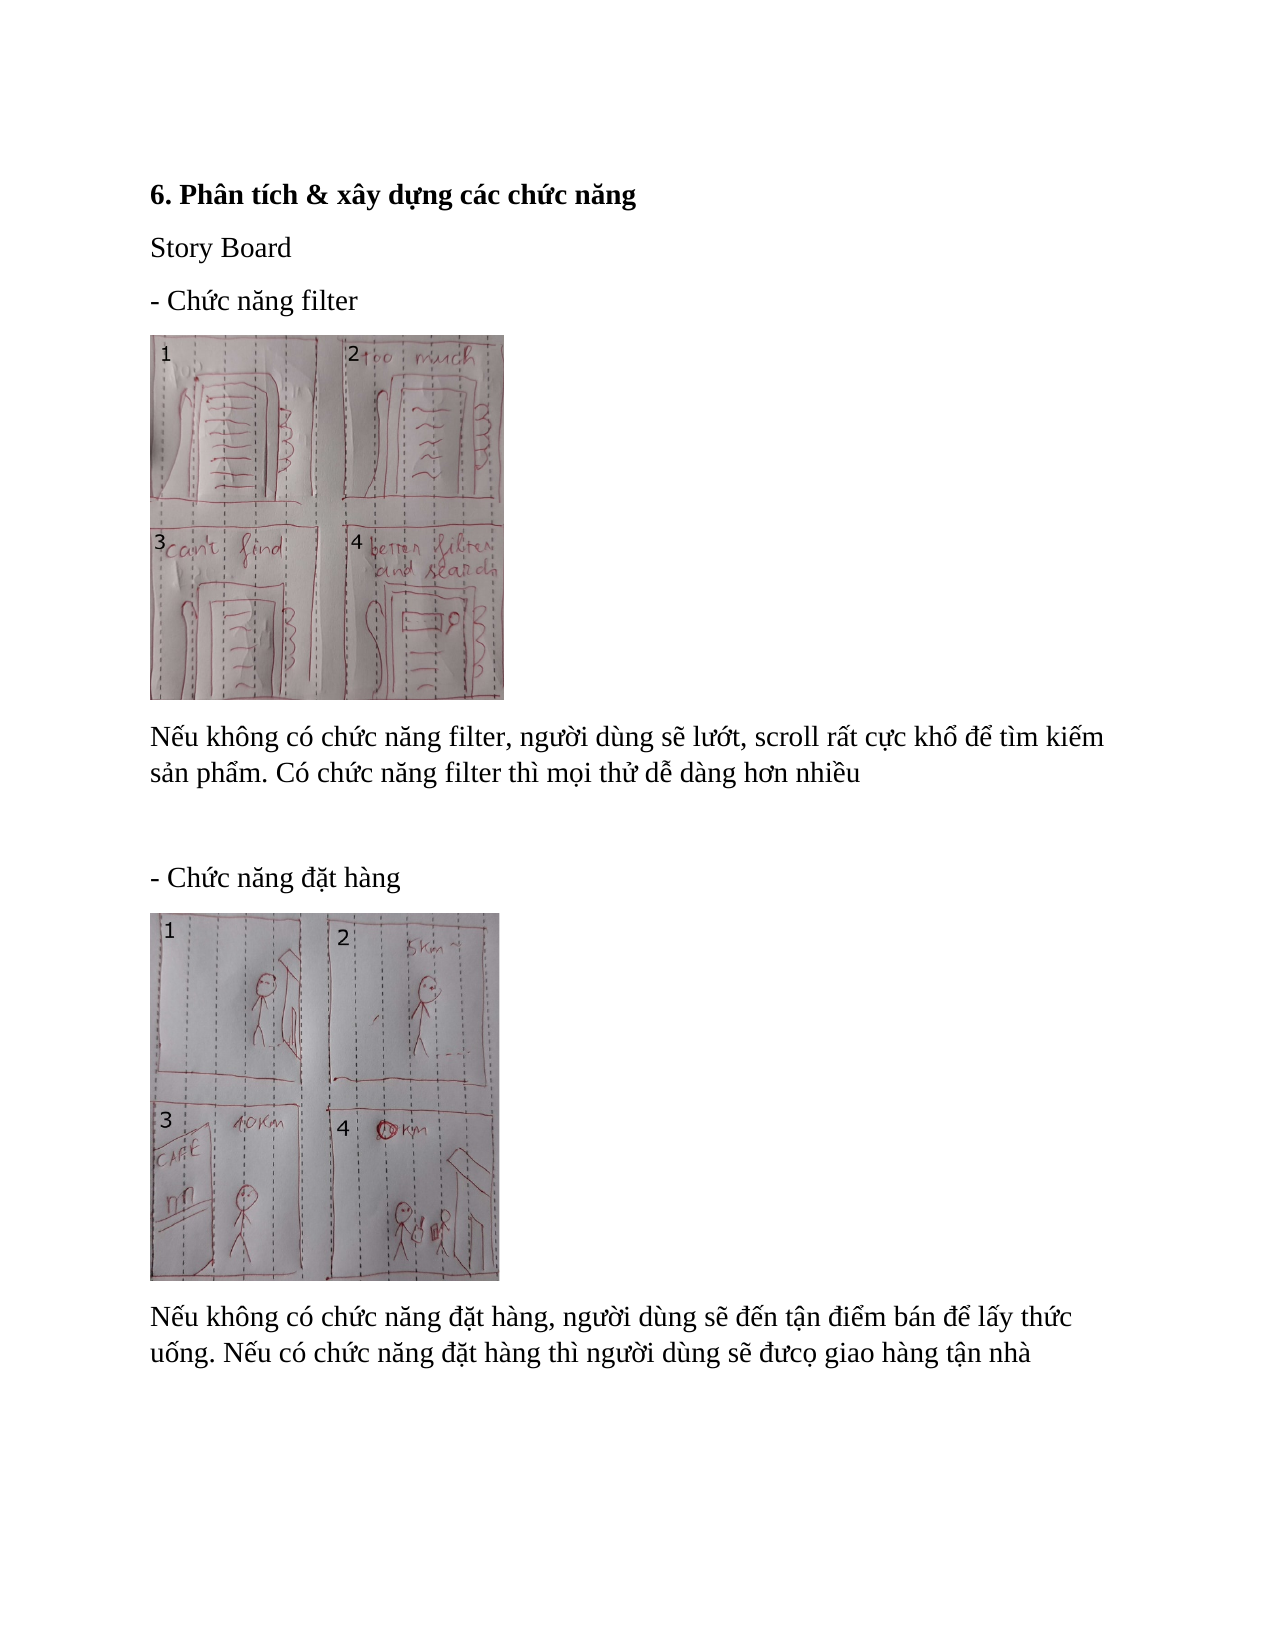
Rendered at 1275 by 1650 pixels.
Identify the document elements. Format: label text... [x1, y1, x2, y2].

text 6. Phân tích & xây dựng các chức năng [150, 177, 1125, 211]
text Nếu không có chức năng filter, người dùng sẽ lướt, scroll rất cực khổ để tìm kiếm sản phẩm. Có chức năng filter thì mọi thử dễ dàng hơn nhiều [150, 719, 1125, 788]
text - Chức năng filter [150, 283, 1125, 316]
text Story Board [150, 230, 1125, 263]
text Nếu không có chức năng đặt hàng, người dùng sẽ đến tận điểm bán để lấy thức uống. Nếu có chức năng đặt hàng thì người dùng sẽ đưcọ giao hàng tận nhà [150, 1299, 1125, 1369]
picture [150, 913, 500, 1281]
text - Chức năng đặt hàng [150, 860, 1125, 894]
picture [150, 335, 504, 700]
